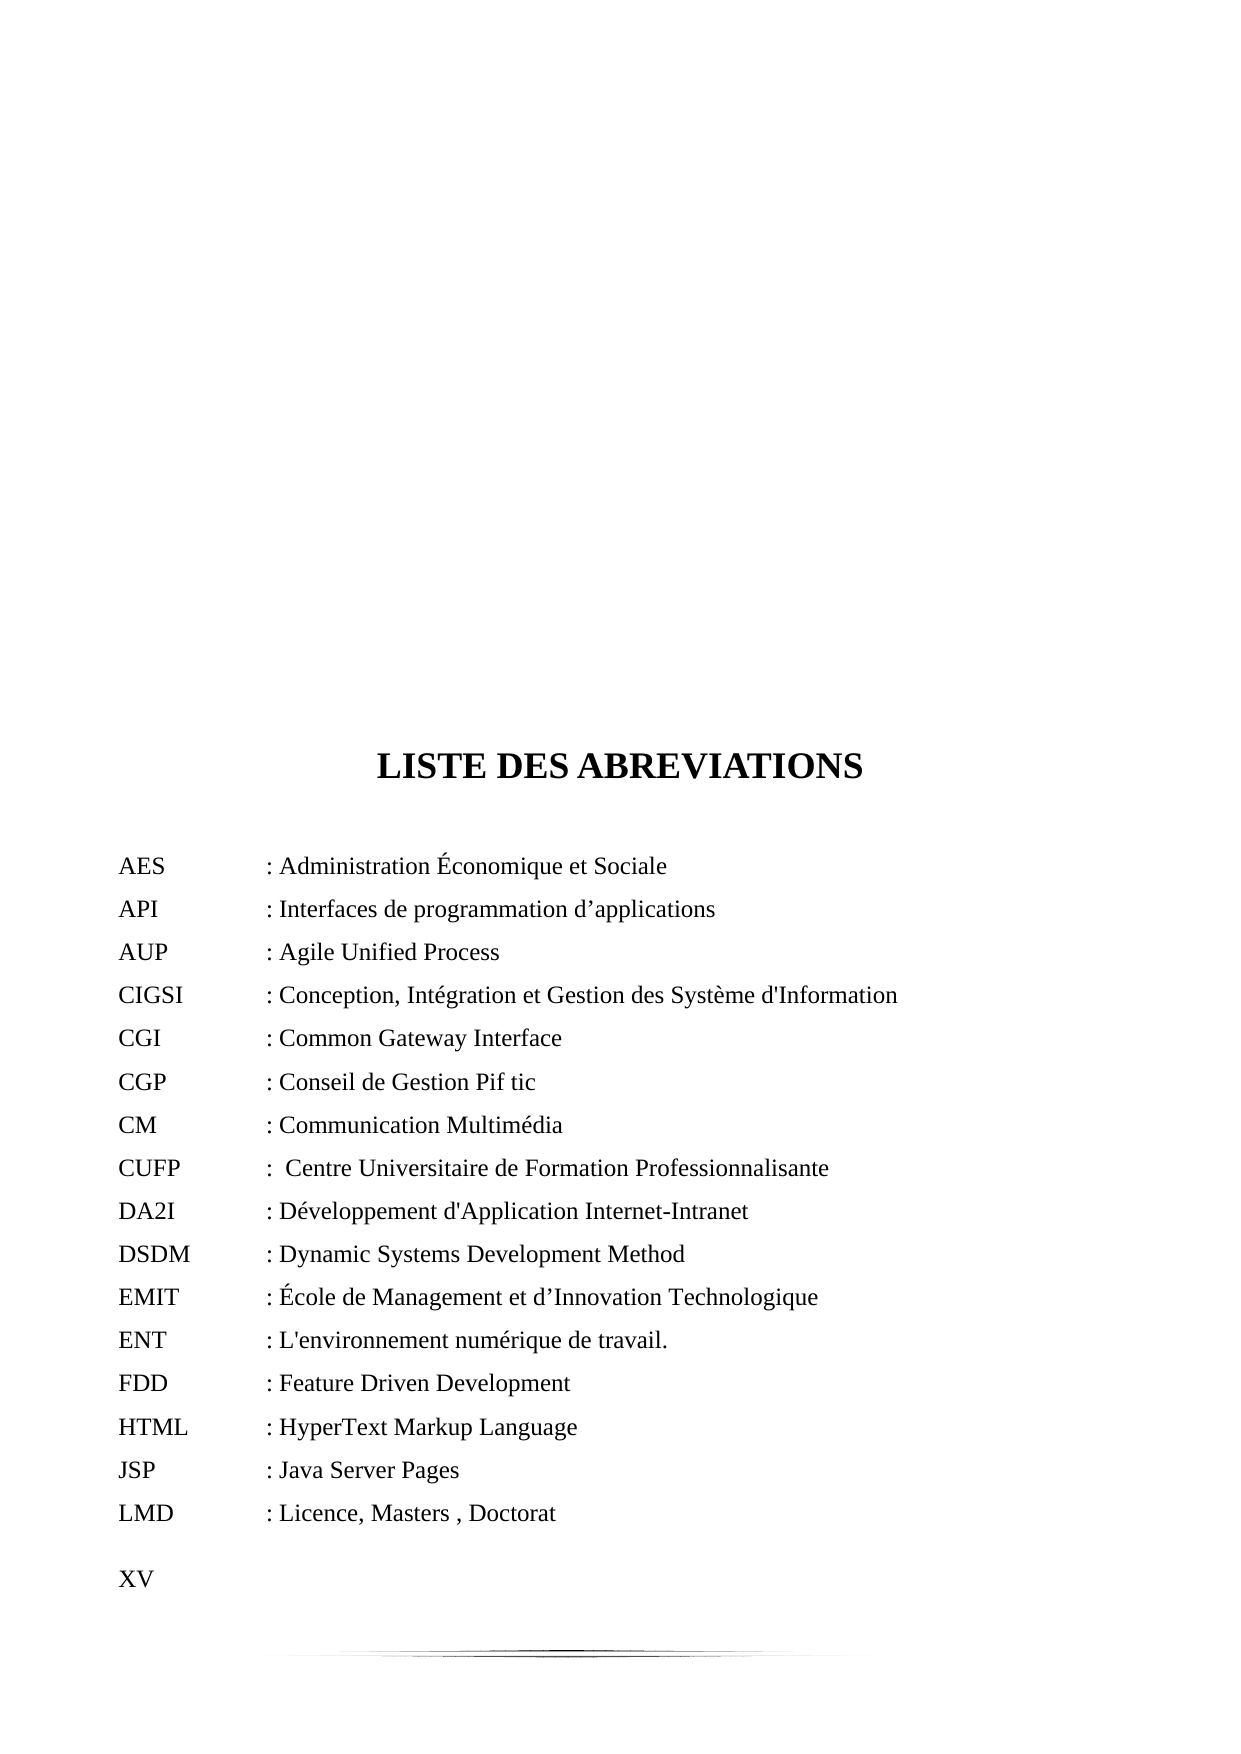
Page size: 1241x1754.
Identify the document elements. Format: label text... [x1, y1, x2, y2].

text CGP : Conseil de Gestion Pif tic [118, 1067, 1122, 1095]
text DA2I : Développement d'Application Internet-Intranet [118, 1196, 1122, 1225]
text JSP : Java Server Pages [118, 1455, 1122, 1483]
picture [118, 1650, 1016, 1658]
text LISTE DES ABREVIATIONS [118, 743, 1122, 786]
text AUP : Agile Unified Process [118, 937, 1122, 966]
text DSDM : Dynamic Systems Development Method [118, 1239, 1122, 1268]
text CM : Communication Multimédia [118, 1110, 1122, 1138]
text FDD : Feature Driven Development [118, 1368, 1122, 1397]
text ENT : L'environnement numérique de travail. [118, 1325, 1122, 1354]
text AES : Administration Économique et Sociale [118, 851, 1122, 880]
text LMD : Licence, Masters , Doctorat [118, 1498, 1122, 1527]
text EMIT : École de Management et d’Innovation Technologique [118, 1282, 1122, 1311]
text HTML : HyperText Markup Language [118, 1412, 1122, 1440]
text API : Interfaces de programmation d’applications [118, 894, 1122, 923]
text CGI : Common Gateway Interface [118, 1023, 1122, 1052]
text CUFP : Centre Universitaire de Formation Professionnalisante [118, 1153, 1122, 1182]
text CIGSI : Conception, Intégration et Gestion des Système d'Information [118, 980, 1122, 1009]
